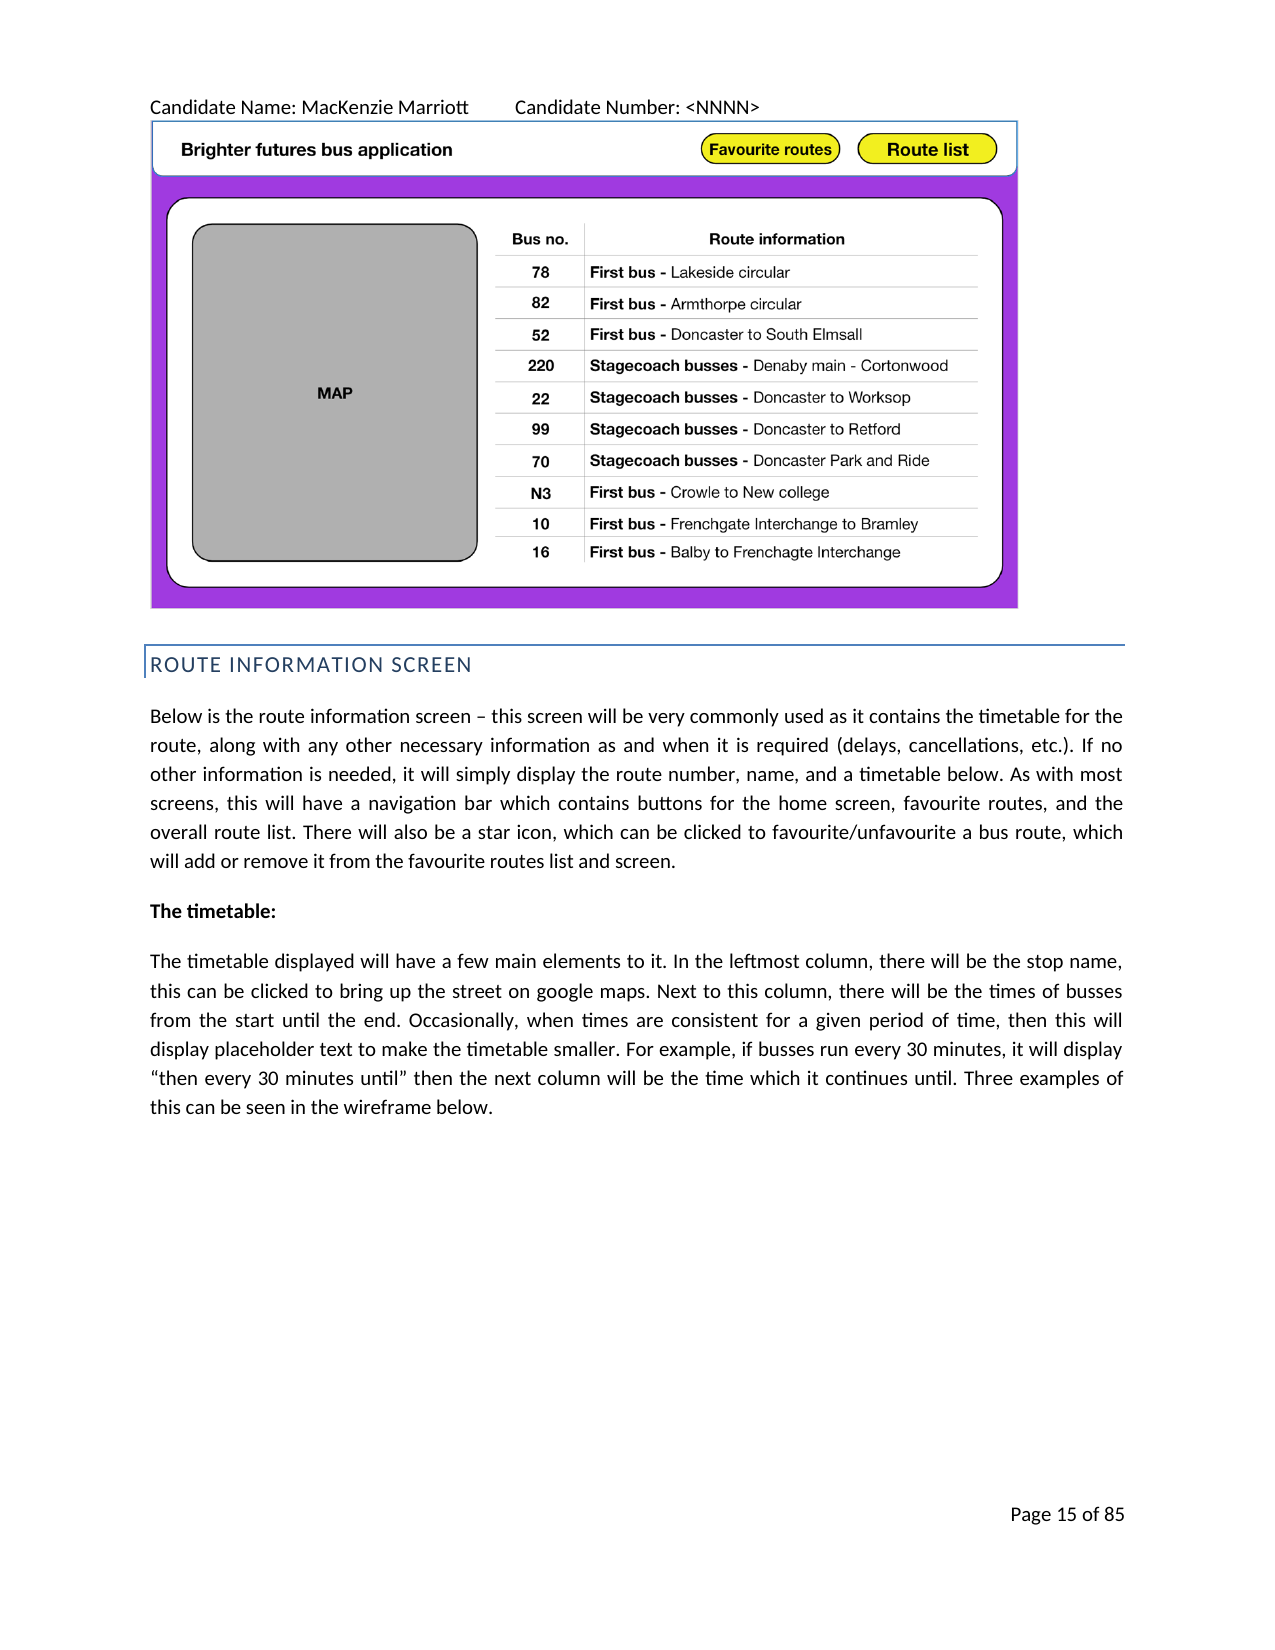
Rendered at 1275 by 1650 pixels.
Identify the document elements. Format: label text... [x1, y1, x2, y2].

text Below is the route information screen – this screen will be very commonly used as it contains the timetable for the route, along with any other necessary information as and when it is required (delays, cancellations, etc.). If no other information is needed, it will simply display the route number, name, and a timetable below. As with most screens, this will have a navigation bar which contains buttons for the home screen, favourite routes, and the overall route list. There will also be a star icon, which can be clicked to favourite/unfavourite a bus route, which will add or remove it from the favourite routes list and screen. [150, 703, 1125, 874]
subtitle Route information screen [146, 646, 1125, 678]
text The timetable displayed will have a few main elements to it. In the leftmost column, there will be the stop name, this can be clicked to bring up the street on google maps. Next to this column, there will be the times of busses from the start until the end. Occasionally, when times are consistent for a given period of time, then this will display placeholder text to make the timetable smaller. For example, if busses run every 30 minutes, it will display “then every 30 minutes until” then the next column will be the time which it continues until. Three examples of this can be seen in the wireframe below. [150, 949, 1125, 1120]
picture [150, 120, 1019, 609]
text The timetable: [150, 899, 1125, 924]
